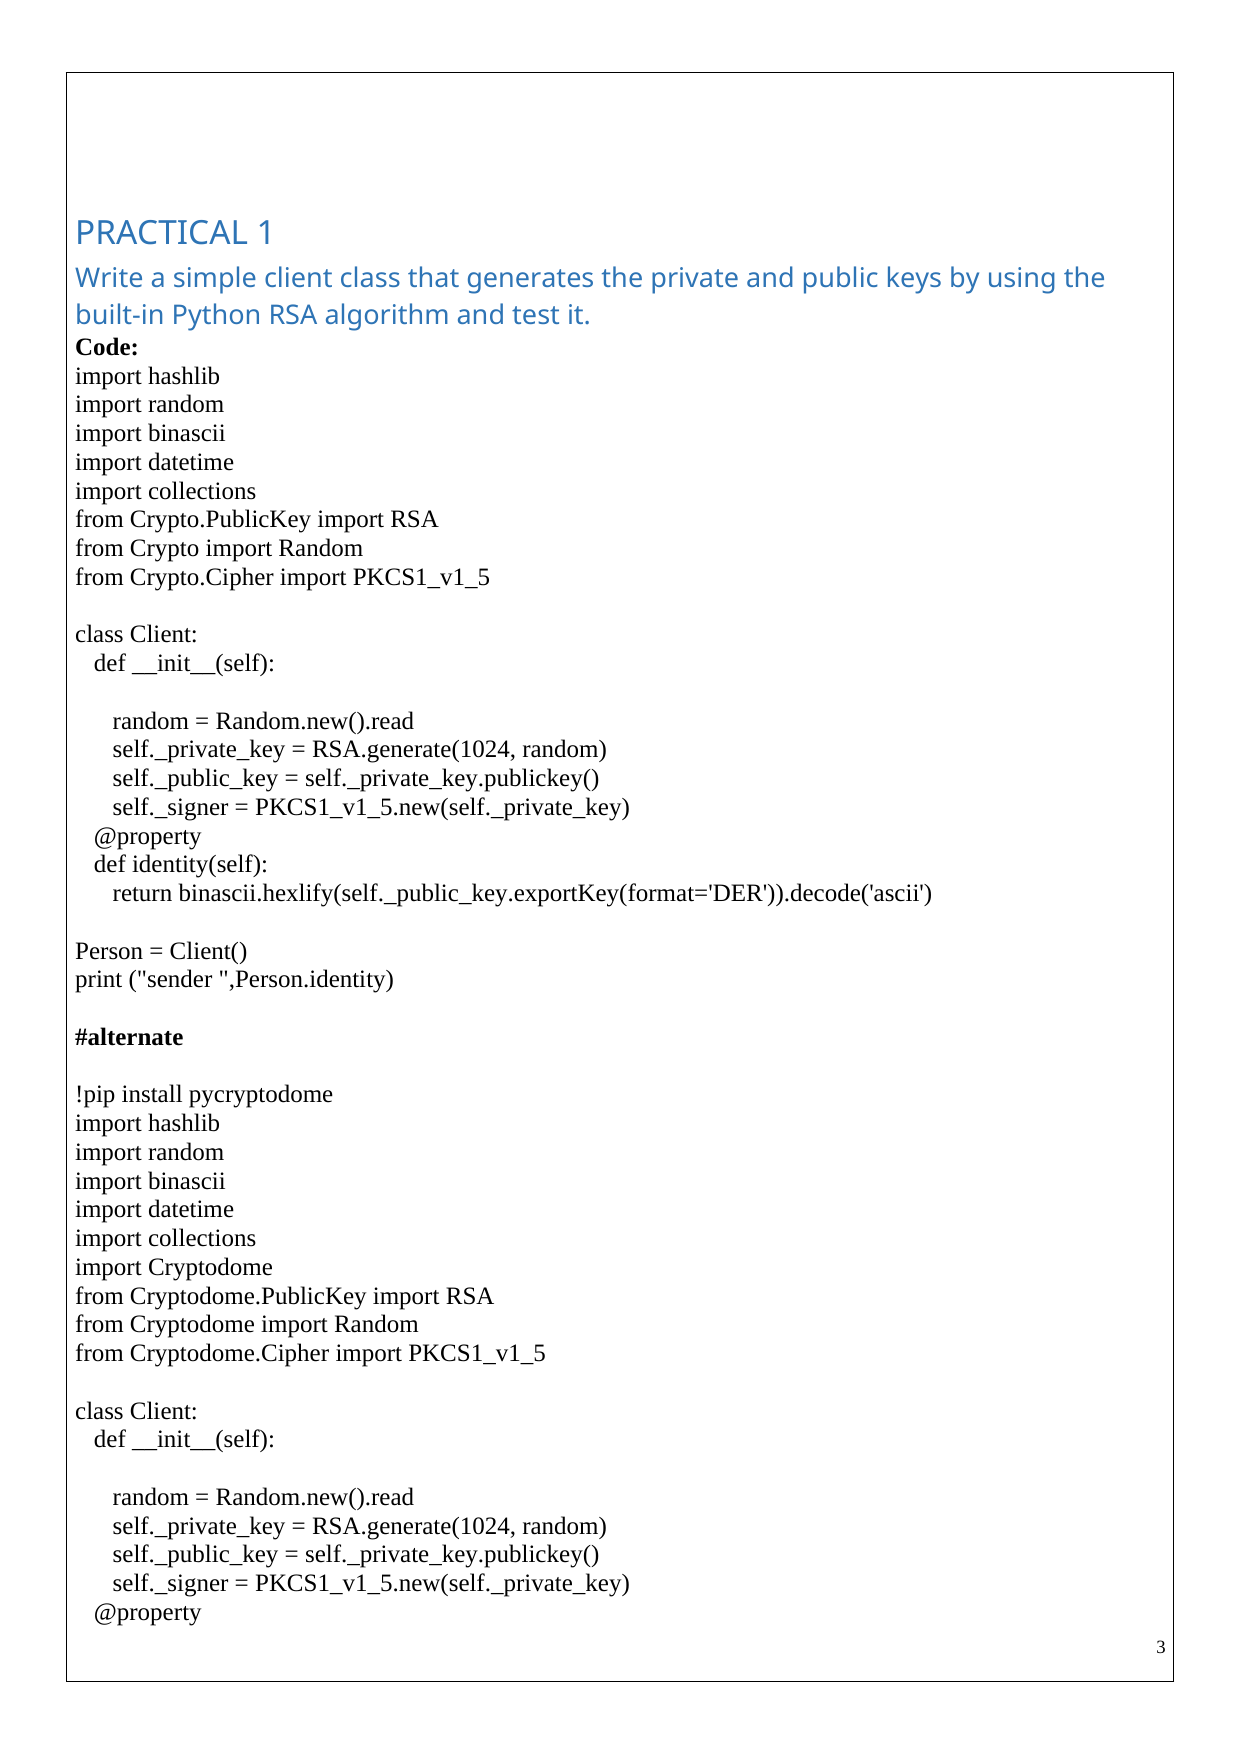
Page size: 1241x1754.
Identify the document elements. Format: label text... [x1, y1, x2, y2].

list import hashlib [75, 361, 1165, 389]
list from Cryptodome.PublicKey import RSA [75, 1281, 1165, 1309]
list return binascii.hexlify(self._public_key.exportKey(format='DER')).decode('ascii') [75, 878, 1165, 907]
list import datetime [75, 1194, 1165, 1223]
list random = Random.new().read [75, 706, 1165, 734]
list self._signer = PKCS1_v1_5.new(self._private_key) [75, 1568, 1165, 1597]
list self._public_key = self._private_key.publickey() [75, 763, 1165, 792]
list !pip install pycryptodome [75, 1079, 1165, 1108]
list @property [75, 1597, 1165, 1626]
list @property [75, 821, 1165, 849]
list import datetime [75, 447, 1165, 476]
list import collections [75, 1223, 1165, 1252]
list import hashlib [75, 1108, 1165, 1137]
list from Crypto.PublicKey import RSA [75, 504, 1165, 533]
list def identity(self): [75, 849, 1165, 878]
list self._public_key = self._private_key.publickey() [75, 1539, 1165, 1568]
list Code: [75, 332, 1165, 361]
subtitle PRACTICAL 1 [75, 209, 1165, 254]
list from Crypto import Random [75, 533, 1165, 562]
list class Client: [75, 619, 1165, 648]
list import binascii [75, 418, 1165, 447]
list Person = Client() [75, 936, 1165, 964]
list class Client: [75, 1396, 1165, 1424]
list def __init__(self): [75, 1424, 1165, 1453]
list import random [75, 389, 1165, 418]
list from Crypto.Cipher import PKCS1_v1_5 [75, 562, 1165, 591]
list from Cryptodome.Cipher import PKCS1_v1_5 [75, 1338, 1165, 1367]
list self._signer = PKCS1_v1_5.new(self._private_key) [75, 792, 1165, 821]
list print ("sender ",Person.identity) [75, 964, 1165, 993]
list import binascii [75, 1166, 1165, 1194]
list def __init__(self): [75, 648, 1165, 677]
list from Cryptodome import Random [75, 1309, 1165, 1338]
list import Cryptodome [75, 1252, 1165, 1281]
subtitle Write a simple client class that generates the private and public keys by using the built-in Python RSA algorithm and test it. [75, 258, 1165, 332]
list import random [75, 1137, 1165, 1166]
list self._private_key = RSA.generate(1024, random) [75, 734, 1165, 763]
list #alternate [75, 1022, 1165, 1051]
list import collections [75, 476, 1165, 504]
list random = Random.new().read [75, 1482, 1165, 1511]
list self._private_key = RSA.generate(1024, random) [75, 1511, 1165, 1539]
